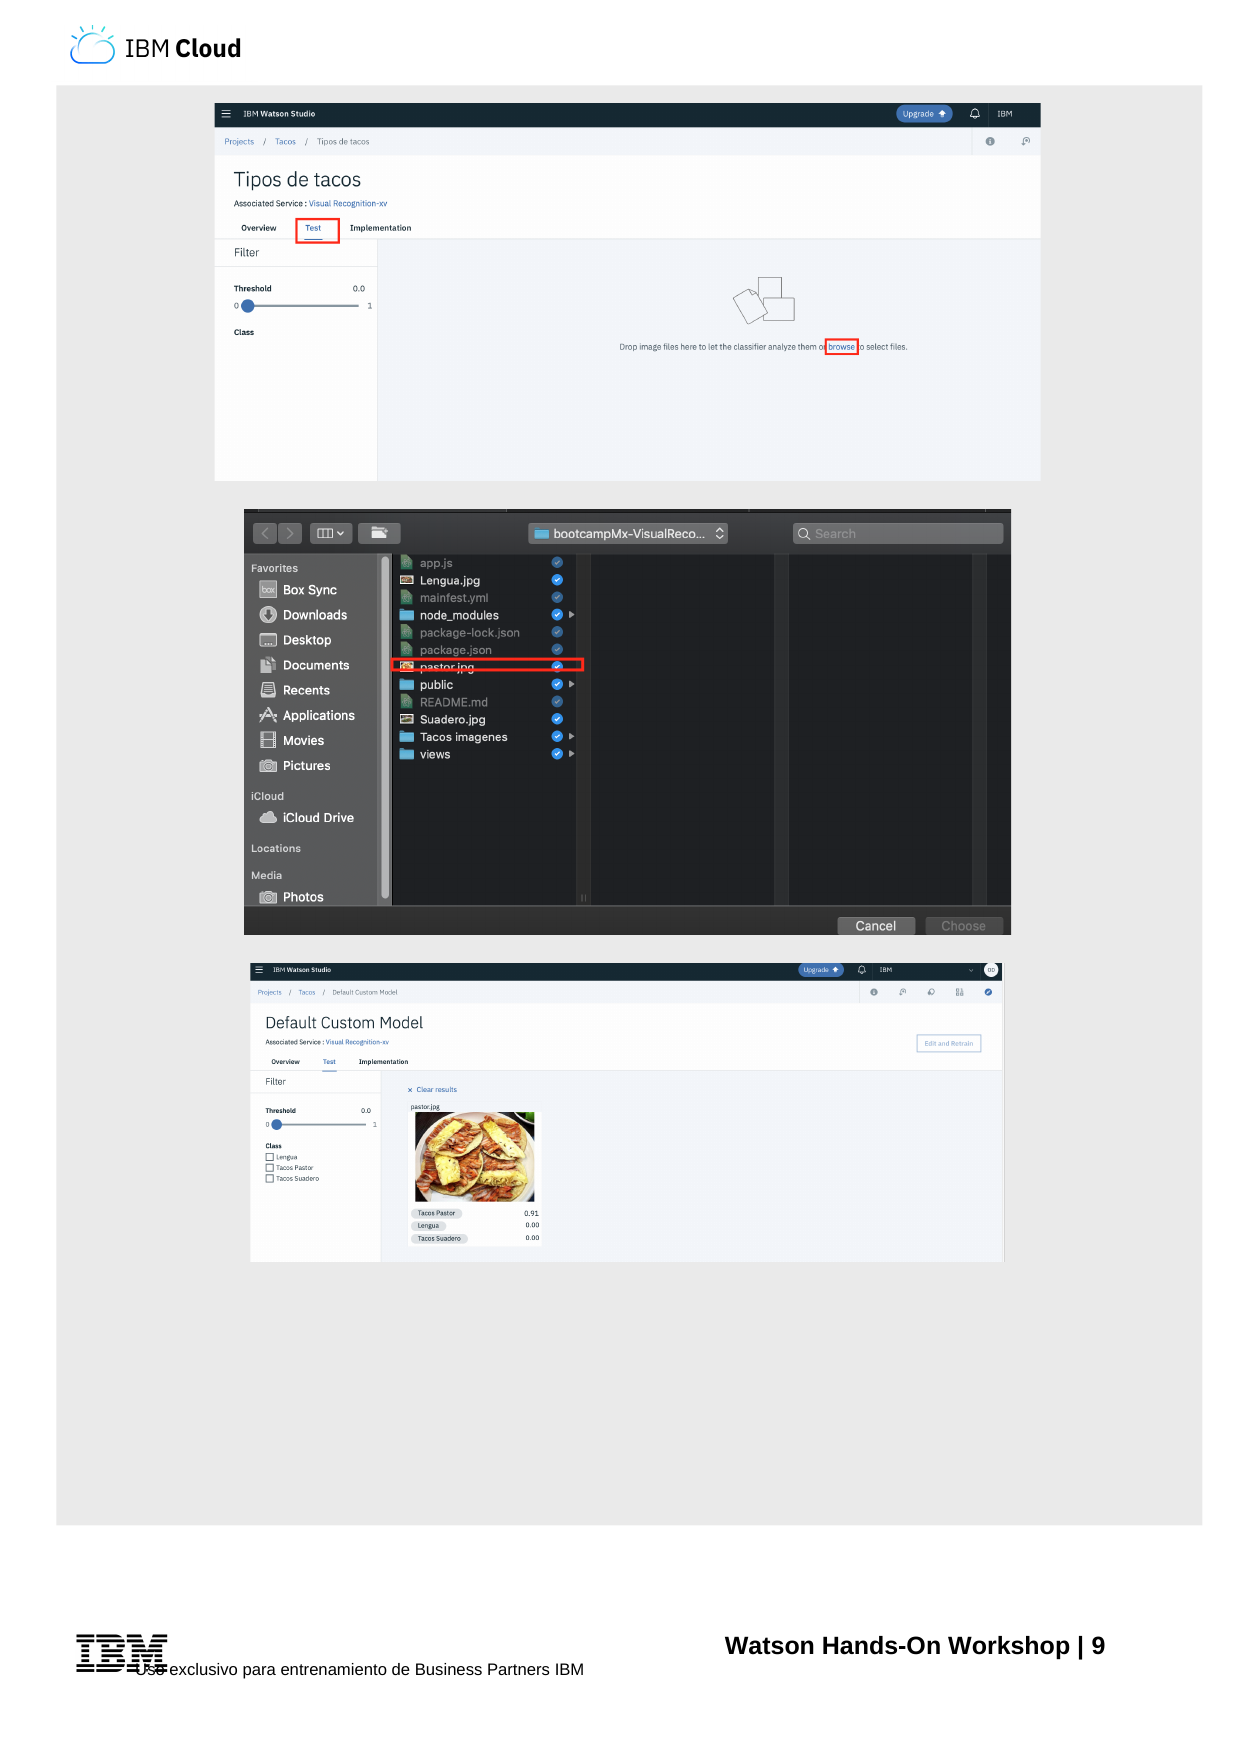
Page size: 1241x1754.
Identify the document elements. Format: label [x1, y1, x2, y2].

picture [75, 1632, 170, 1674]
picture [214, 103, 1041, 481]
picture [250, 963, 1005, 1262]
picture [244, 509, 1012, 935]
picture [51, 25, 259, 82]
